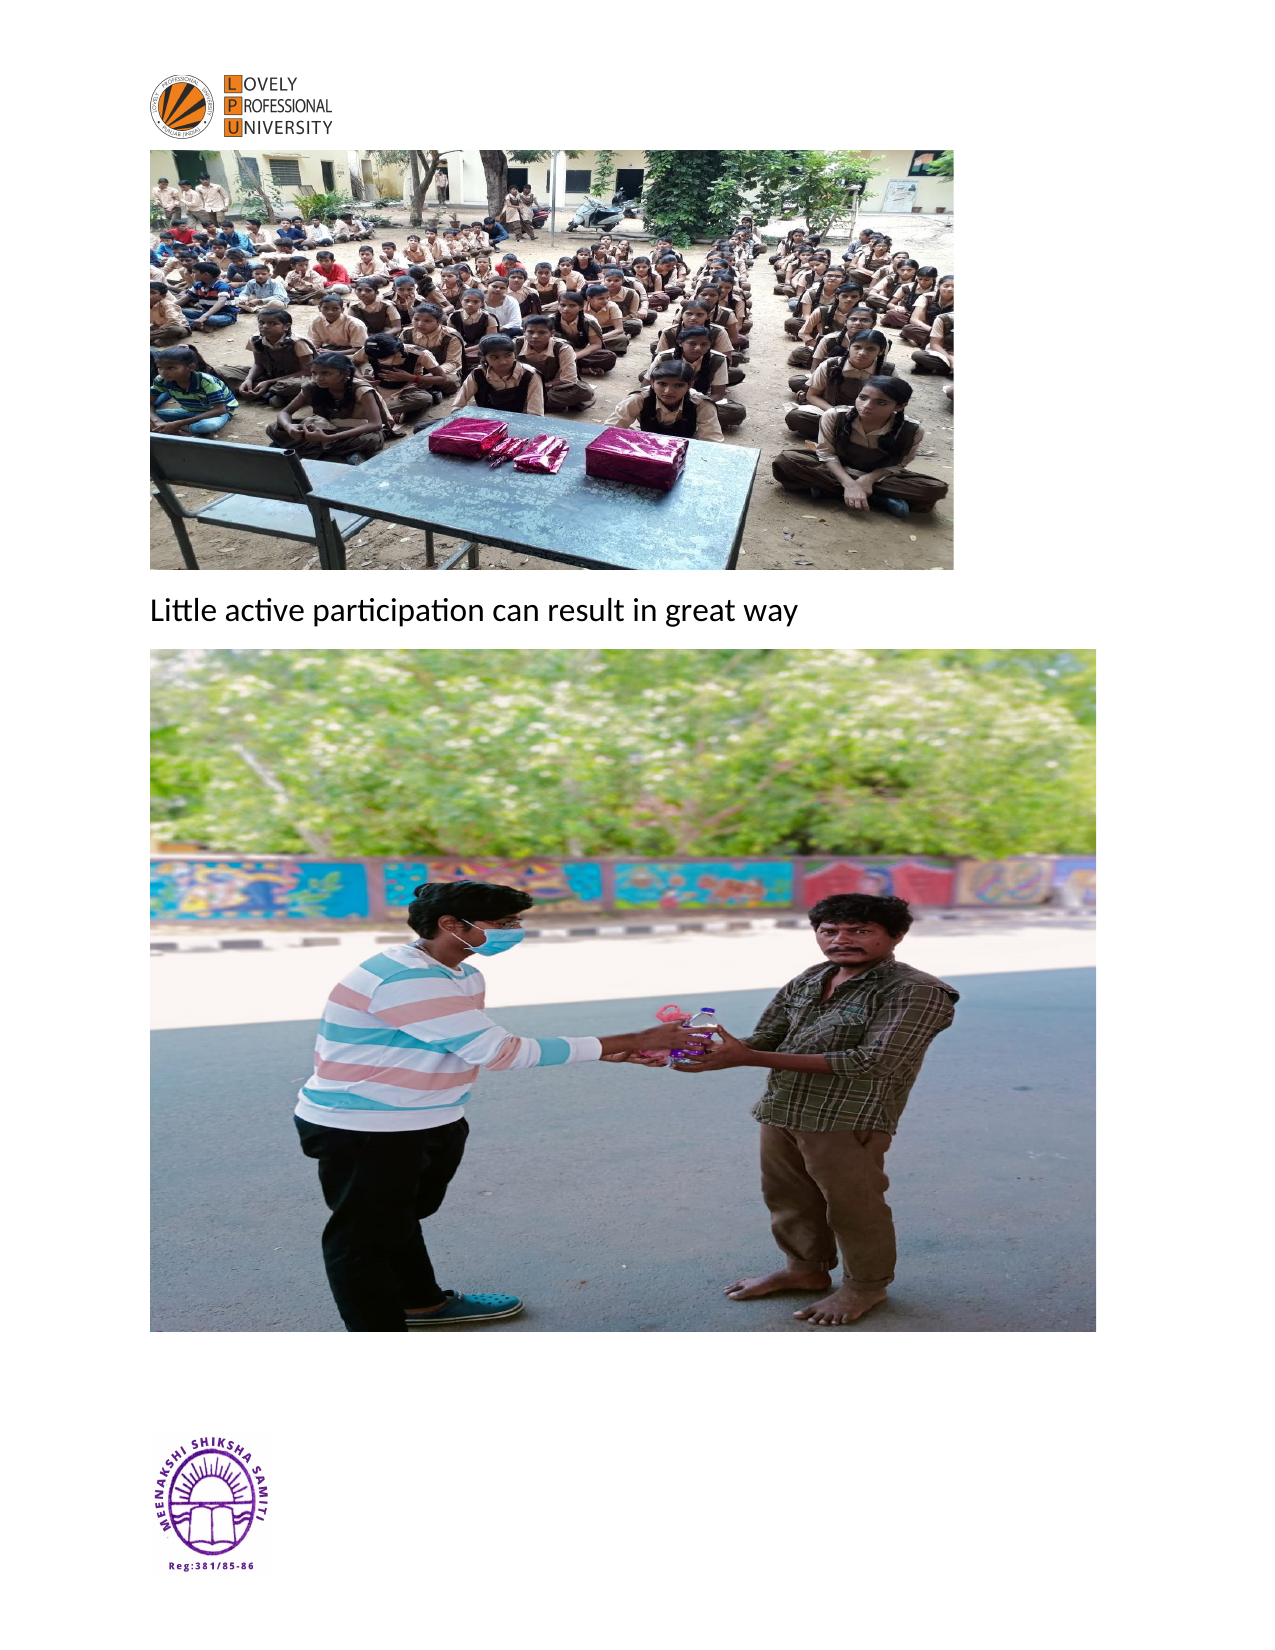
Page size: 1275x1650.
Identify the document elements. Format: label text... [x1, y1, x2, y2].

picture [150, 1433, 274, 1576]
picture [150, 75, 333, 139]
picture [150, 150, 954, 570]
picture [150, 649, 1097, 1332]
text Little active participation can result in great way [150, 588, 1125, 629]
